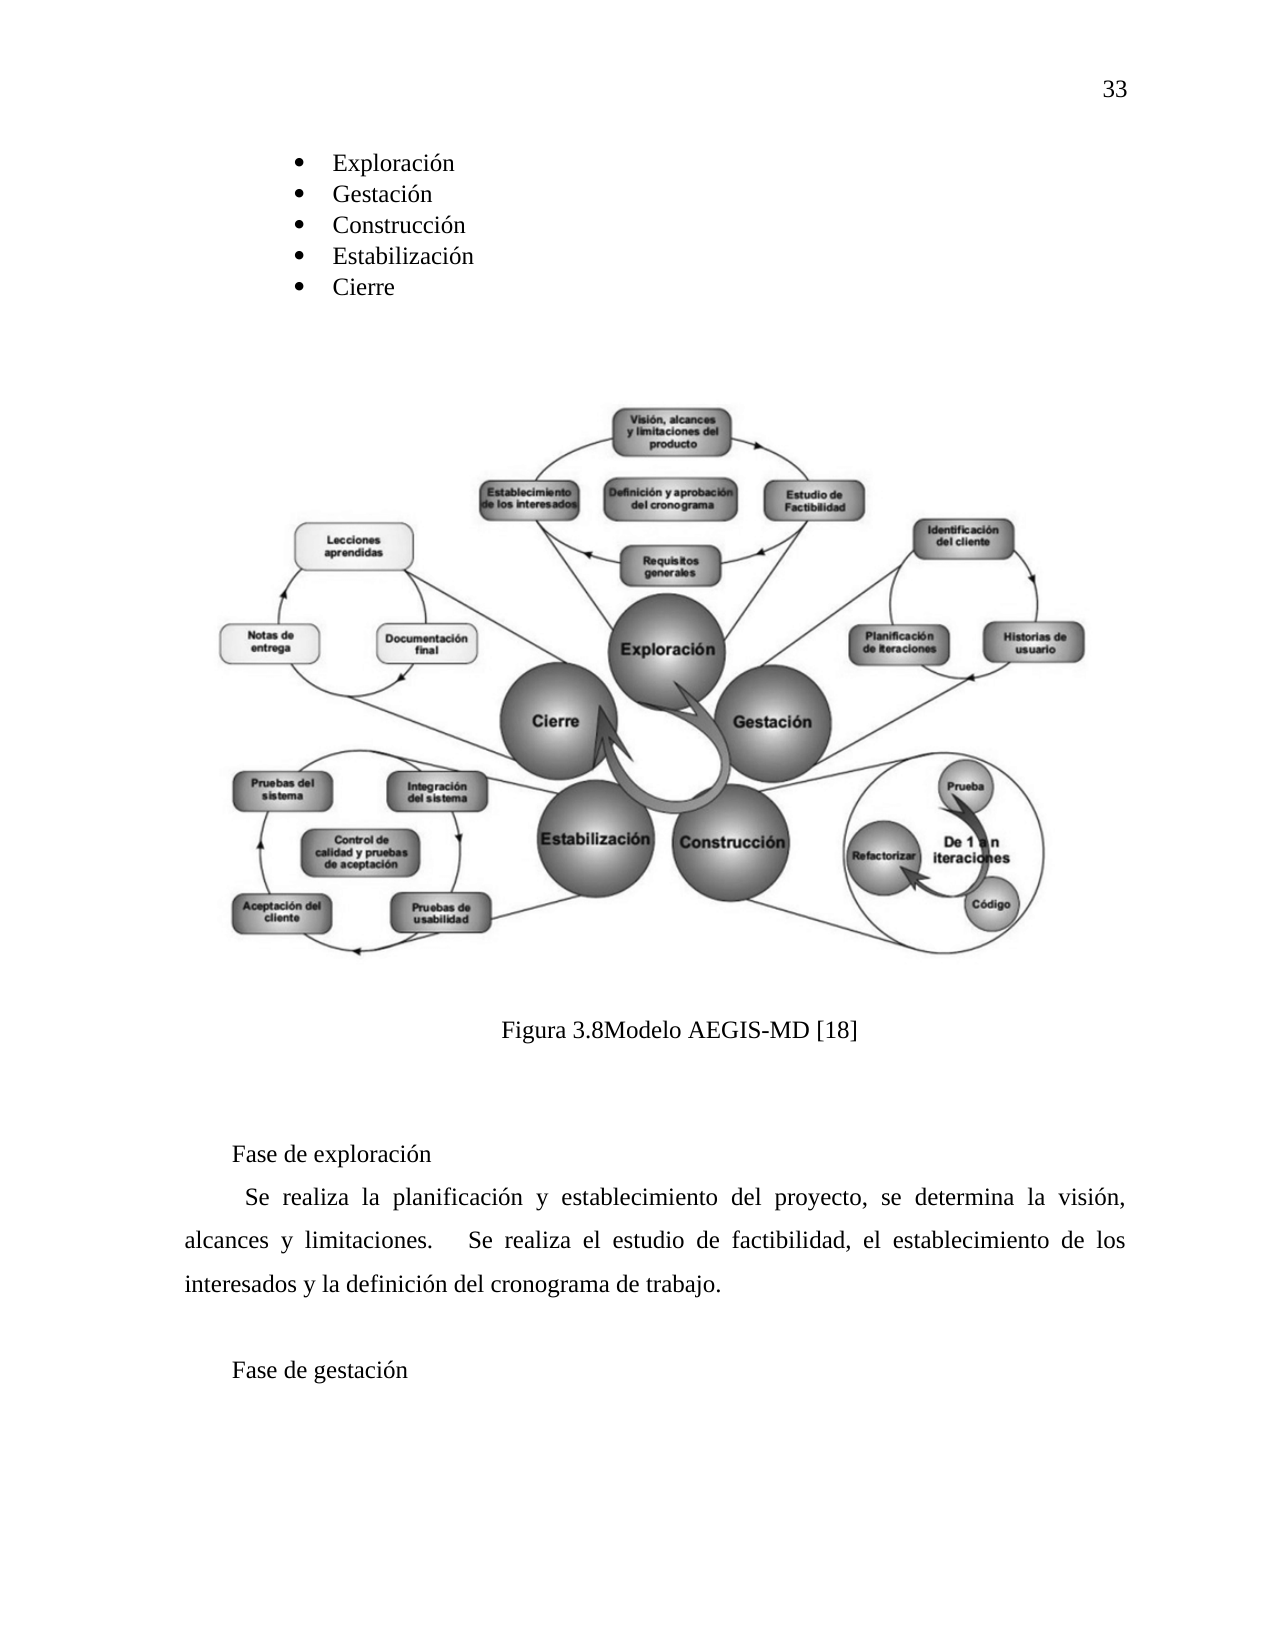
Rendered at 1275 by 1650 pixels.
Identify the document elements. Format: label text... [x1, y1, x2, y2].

text Fase de gestación [184, 1355, 1127, 1384]
list Gestación [295, 179, 1127, 207]
list Cierre [295, 272, 1127, 301]
list Estabilización [295, 241, 1127, 269]
text Fase de exploración [184, 1139, 1127, 1168]
list Exploración [295, 148, 1127, 176]
list Construcción [295, 210, 1127, 238]
text Se realiza la planificación y establecimiento del proyecto, se determina la visión, alcances y limitaciones. Se realiza el estudio de factibilidad, el establecimiento de los interesados y la definición del cronograma de trabajo. [184, 1182, 1127, 1297]
picture [184, 393, 1128, 970]
